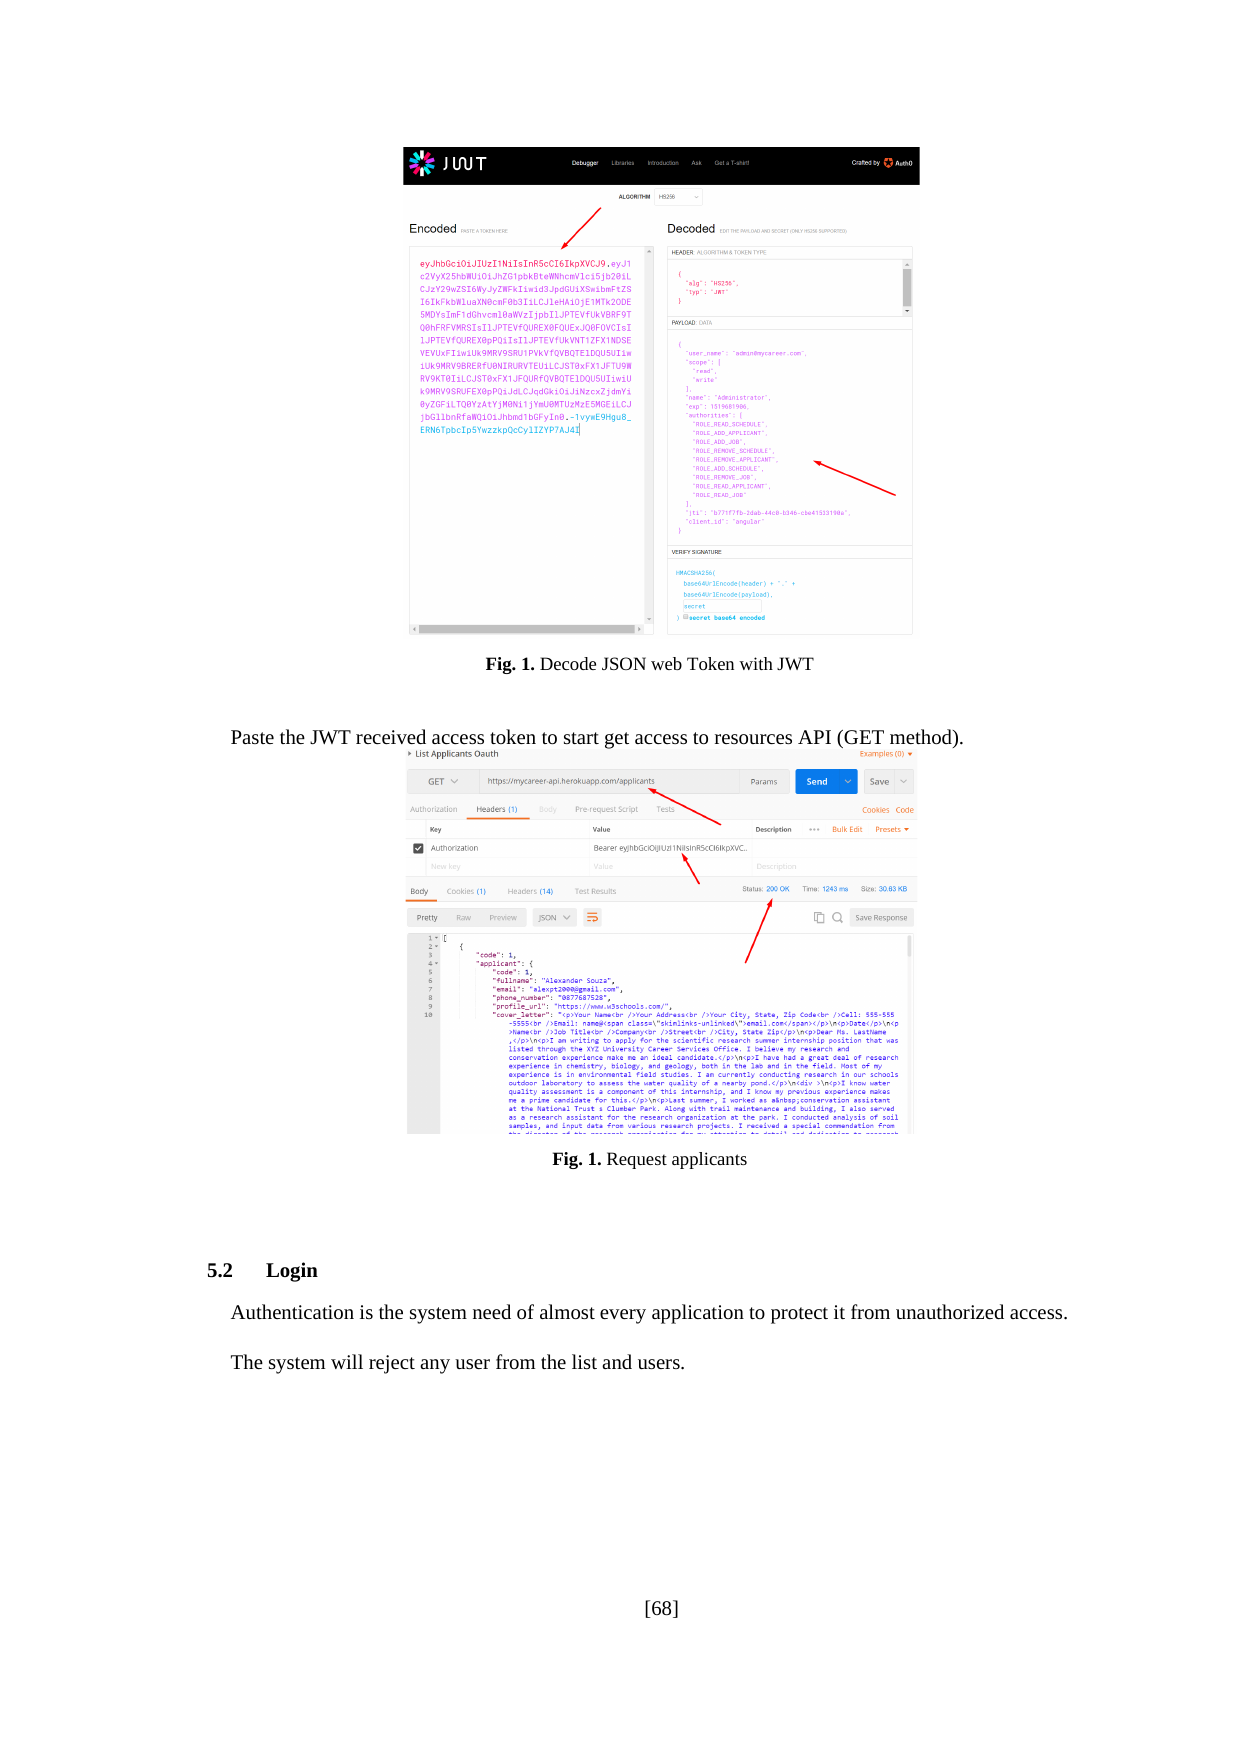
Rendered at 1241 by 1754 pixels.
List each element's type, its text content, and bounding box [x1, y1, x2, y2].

text Authentication is the system need of almost every application to protect it from unauthorized access. [207, 1299, 1092, 1324]
picture [405, 749, 918, 1134]
text Fig. 85. Decode JSON web Token with JWT [207, 651, 1092, 674]
text Fig. 86. Request applicants [207, 1147, 1092, 1169]
subtitle Login [207, 1257, 1092, 1282]
text The system will reject any user from the list and users. [207, 1349, 1092, 1374]
text Paste the JWT received access token to start get access to resources API (GET method). [207, 724, 1092, 749]
picture [403, 147, 920, 639]
